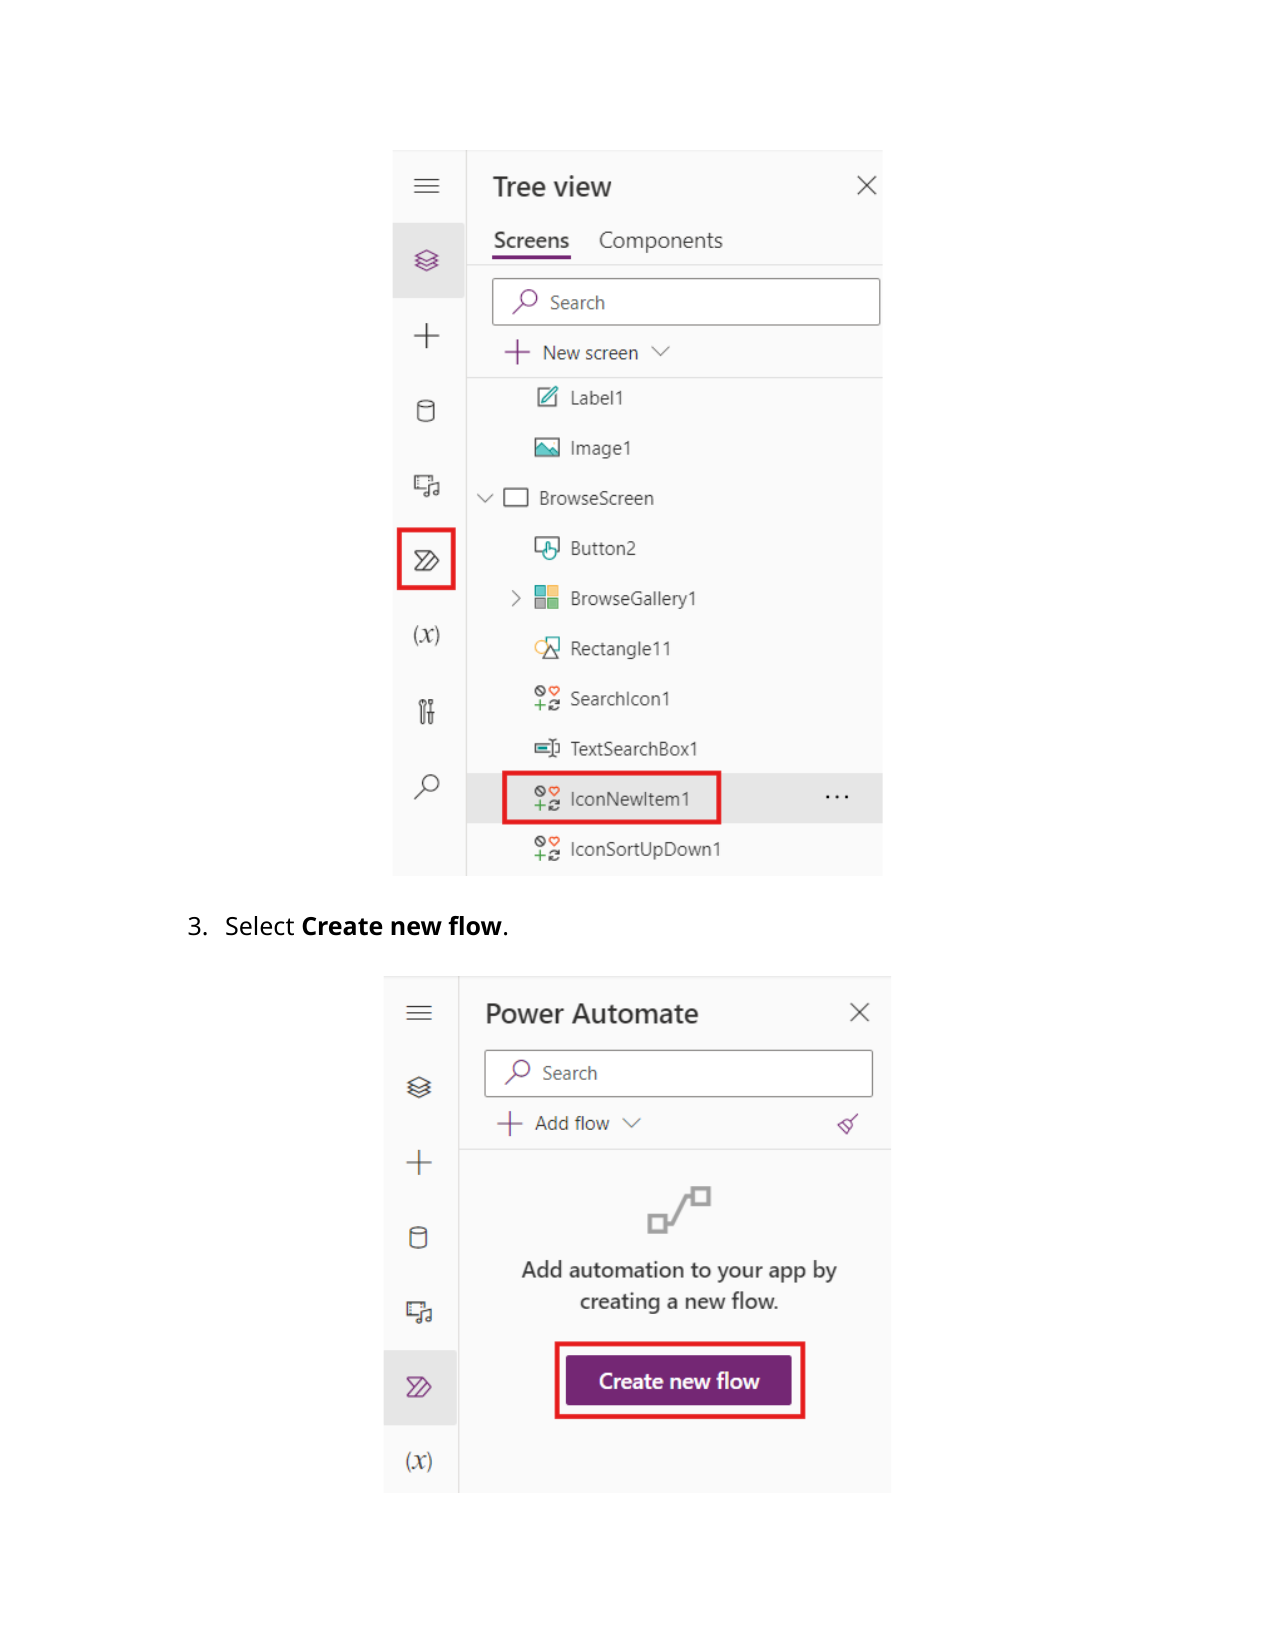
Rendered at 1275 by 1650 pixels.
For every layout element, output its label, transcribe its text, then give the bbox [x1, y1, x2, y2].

picture [383, 976, 892, 1493]
list Select Create new flow. [187, 909, 1125, 943]
picture [392, 150, 883, 876]
